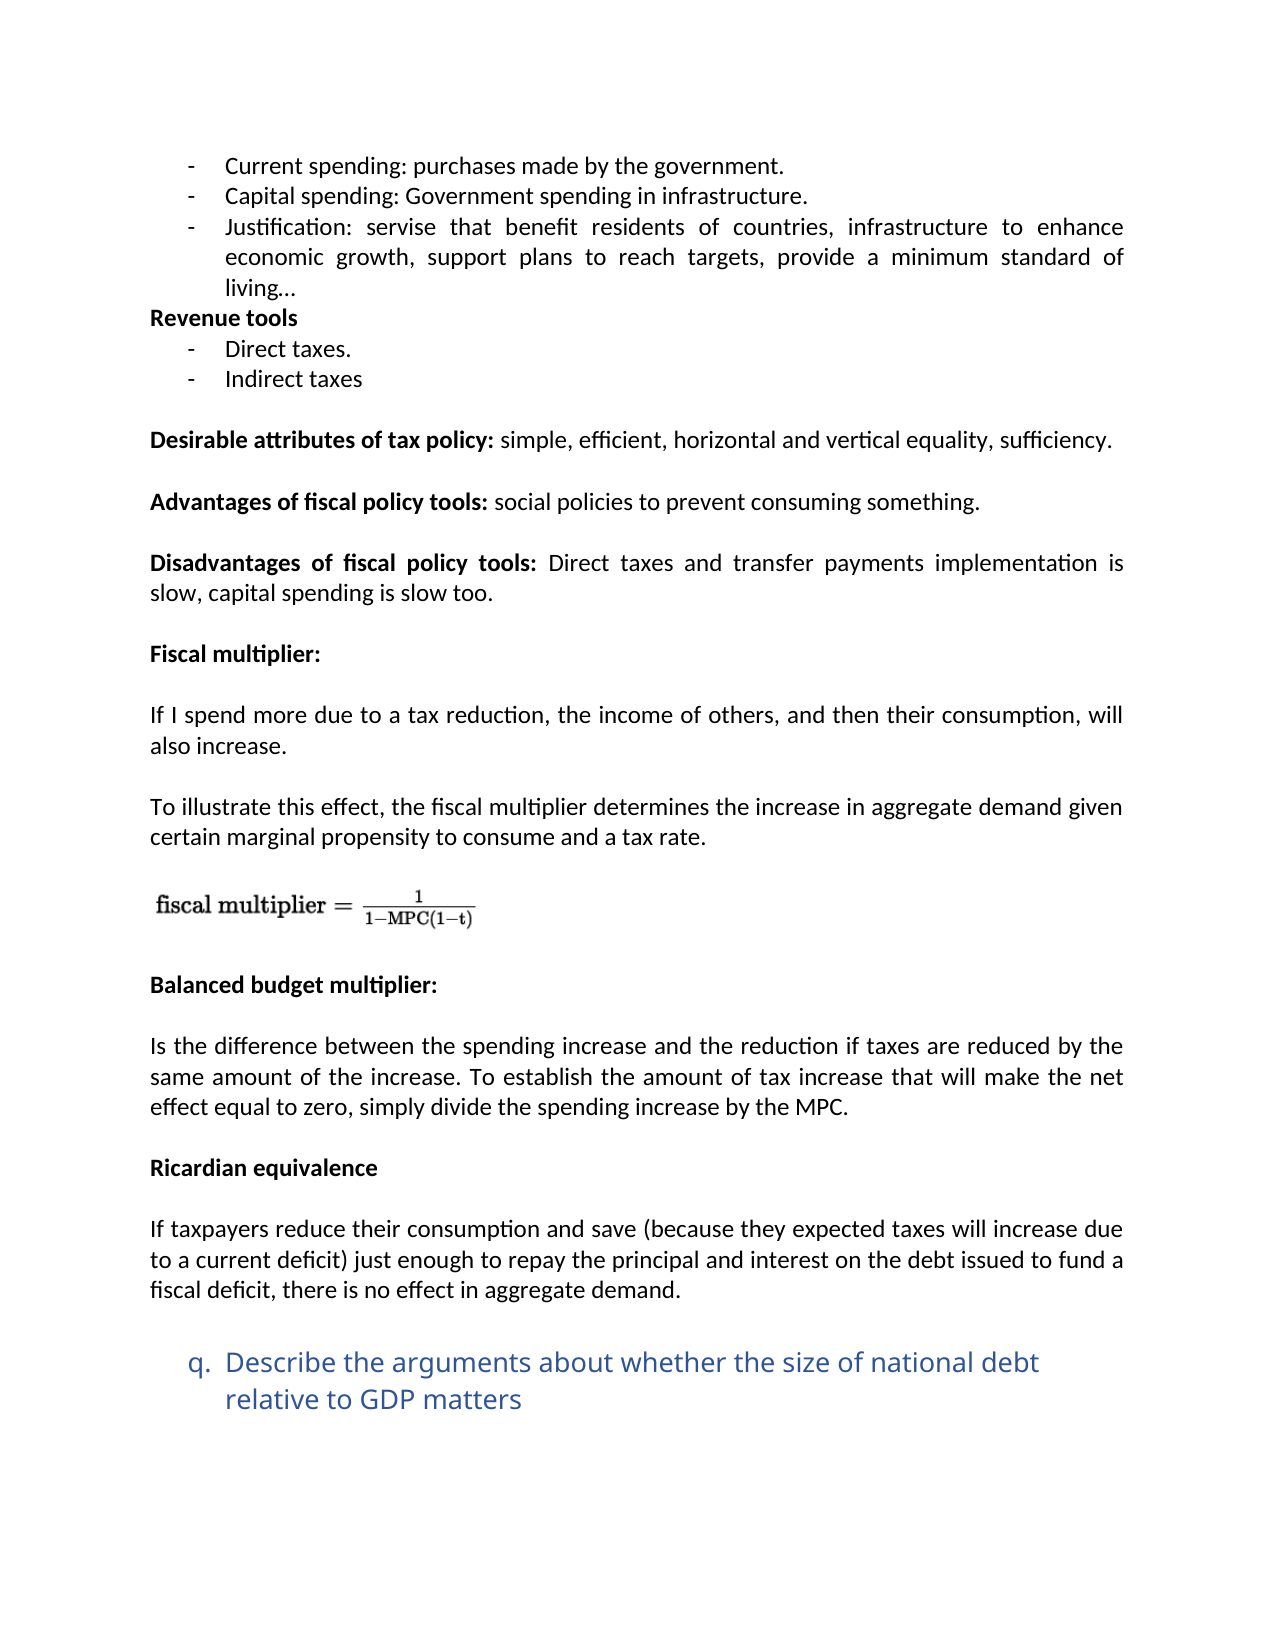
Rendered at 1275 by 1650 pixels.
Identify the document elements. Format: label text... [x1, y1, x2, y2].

list Current spending: purchases made by the government. [187, 150, 1125, 181]
text Disadvantages of fiscal policy tools: Direct taxes and transfer payments implementation is slow, capital spending is slow too. [150, 547, 1125, 608]
list Direct taxes. [187, 333, 1125, 364]
text Desirable attributes of tax policy: simple, efficient, horizontal and vertical equality, sufficiency. [150, 425, 1125, 455]
text Fiscal multiplier: [150, 638, 1125, 669]
list Capital spending: Government spending in infrastructure. [187, 181, 1125, 211]
text To illustrate this effect, the fiscal multiplier determines the increase in aggregate demand given certain marginal propensity to consume and a tax rate. [150, 791, 1125, 852]
list Justification: servise that benefit residents of countries, infrastructure to enhance economic growth, support plans to reach targets, provide a minimum standard of living… [187, 211, 1125, 303]
picture [150, 882, 486, 939]
text Advantages of fiscal policy tools: social policies to prevent consuming something. [150, 486, 1125, 516]
text Ricardian equivalence [150, 1152, 1125, 1183]
list Indirect taxes [187, 364, 1125, 394]
subtitle Describe the arguments about whether the size of national debt relative to GDP matters [187, 1344, 1125, 1418]
text If I spend more due to a tax reduction, the income of others, and then their consumption, will also increase. [150, 699, 1125, 760]
text If taxpayers reduce their consumption and save (because they expected taxes will increase due to a current deficit) just enough to repay the principal and interest on the debt issued to fund a fiscal deficit, there is no effect in aggregate demand. [150, 1213, 1125, 1305]
text Balanced budget multiplier: [150, 969, 1125, 1000]
text Revenue tools [150, 303, 1125, 333]
text Is the difference between the spending increase and the reduction if taxes are reduced by the same amount of the increase. To establish the amount of tax increase that will make the net effect equal to zero, simply divide the spending increase by the MPC. [150, 1030, 1125, 1122]
